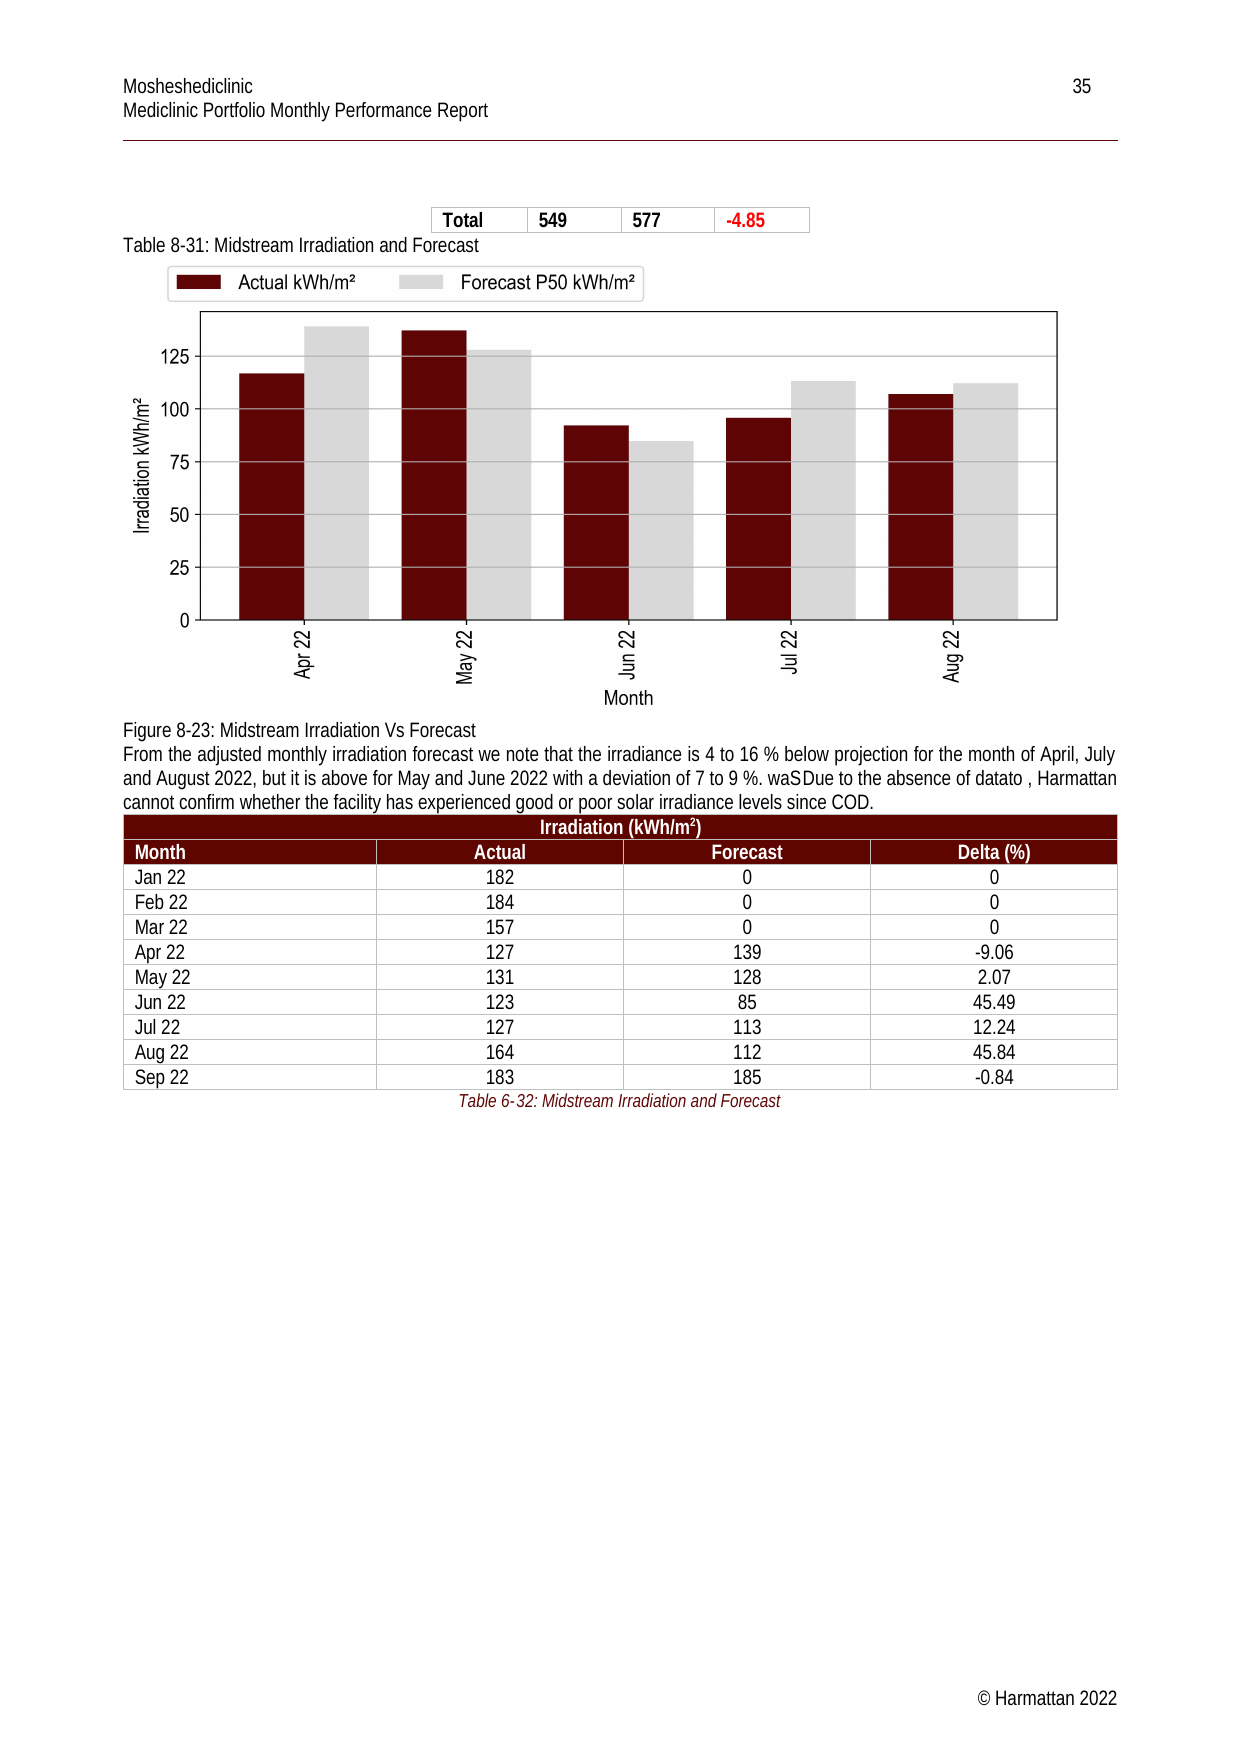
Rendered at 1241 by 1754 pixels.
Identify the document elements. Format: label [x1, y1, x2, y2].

table_cell [124, 1065, 376, 1089]
table_cell [377, 990, 623, 1014]
table_cell [871, 940, 1117, 964]
table_cell [377, 890, 623, 914]
table_cell [624, 865, 870, 889]
table_cell [377, 965, 623, 989]
table_cell [124, 915, 376, 939]
table_cell [377, 840, 623, 864]
table_cell [124, 865, 376, 889]
table_cell [871, 1015, 1117, 1039]
table_cell [124, 940, 376, 964]
table_cell [124, 890, 376, 914]
table_cell [624, 1040, 870, 1064]
table_cell [871, 840, 1117, 864]
table_cell [124, 990, 376, 1014]
table_cell [624, 990, 870, 1014]
table_cell [715, 208, 809, 232]
table_cell [871, 965, 1117, 989]
table_cell [377, 1040, 623, 1064]
table_cell [871, 990, 1117, 1014]
table_cell [377, 1065, 623, 1089]
table_cell [377, 865, 623, 889]
table_cell [624, 915, 870, 939]
table_cell [624, 940, 870, 964]
table_cell [871, 1065, 1117, 1089]
table_cell [624, 840, 870, 864]
table_cell [528, 208, 621, 232]
table_cell [624, 1015, 870, 1039]
table_cell [377, 1015, 623, 1039]
table_header [124, 815, 1117, 839]
table_cell [377, 940, 623, 964]
table_cell [124, 965, 376, 989]
table_cell [871, 890, 1117, 914]
table_cell [624, 1065, 870, 1089]
table_cell [124, 1040, 376, 1064]
table_cell [377, 915, 623, 939]
table_cell [871, 1040, 1117, 1064]
table_cell [124, 1015, 376, 1039]
picture [122, 256, 1068, 719]
table_cell [871, 865, 1117, 889]
table_cell [624, 965, 870, 989]
table_cell [624, 890, 870, 914]
table_cell [622, 208, 714, 232]
table_cell [432, 208, 527, 232]
table_cell [124, 840, 376, 864]
table_cell [871, 915, 1117, 939]
